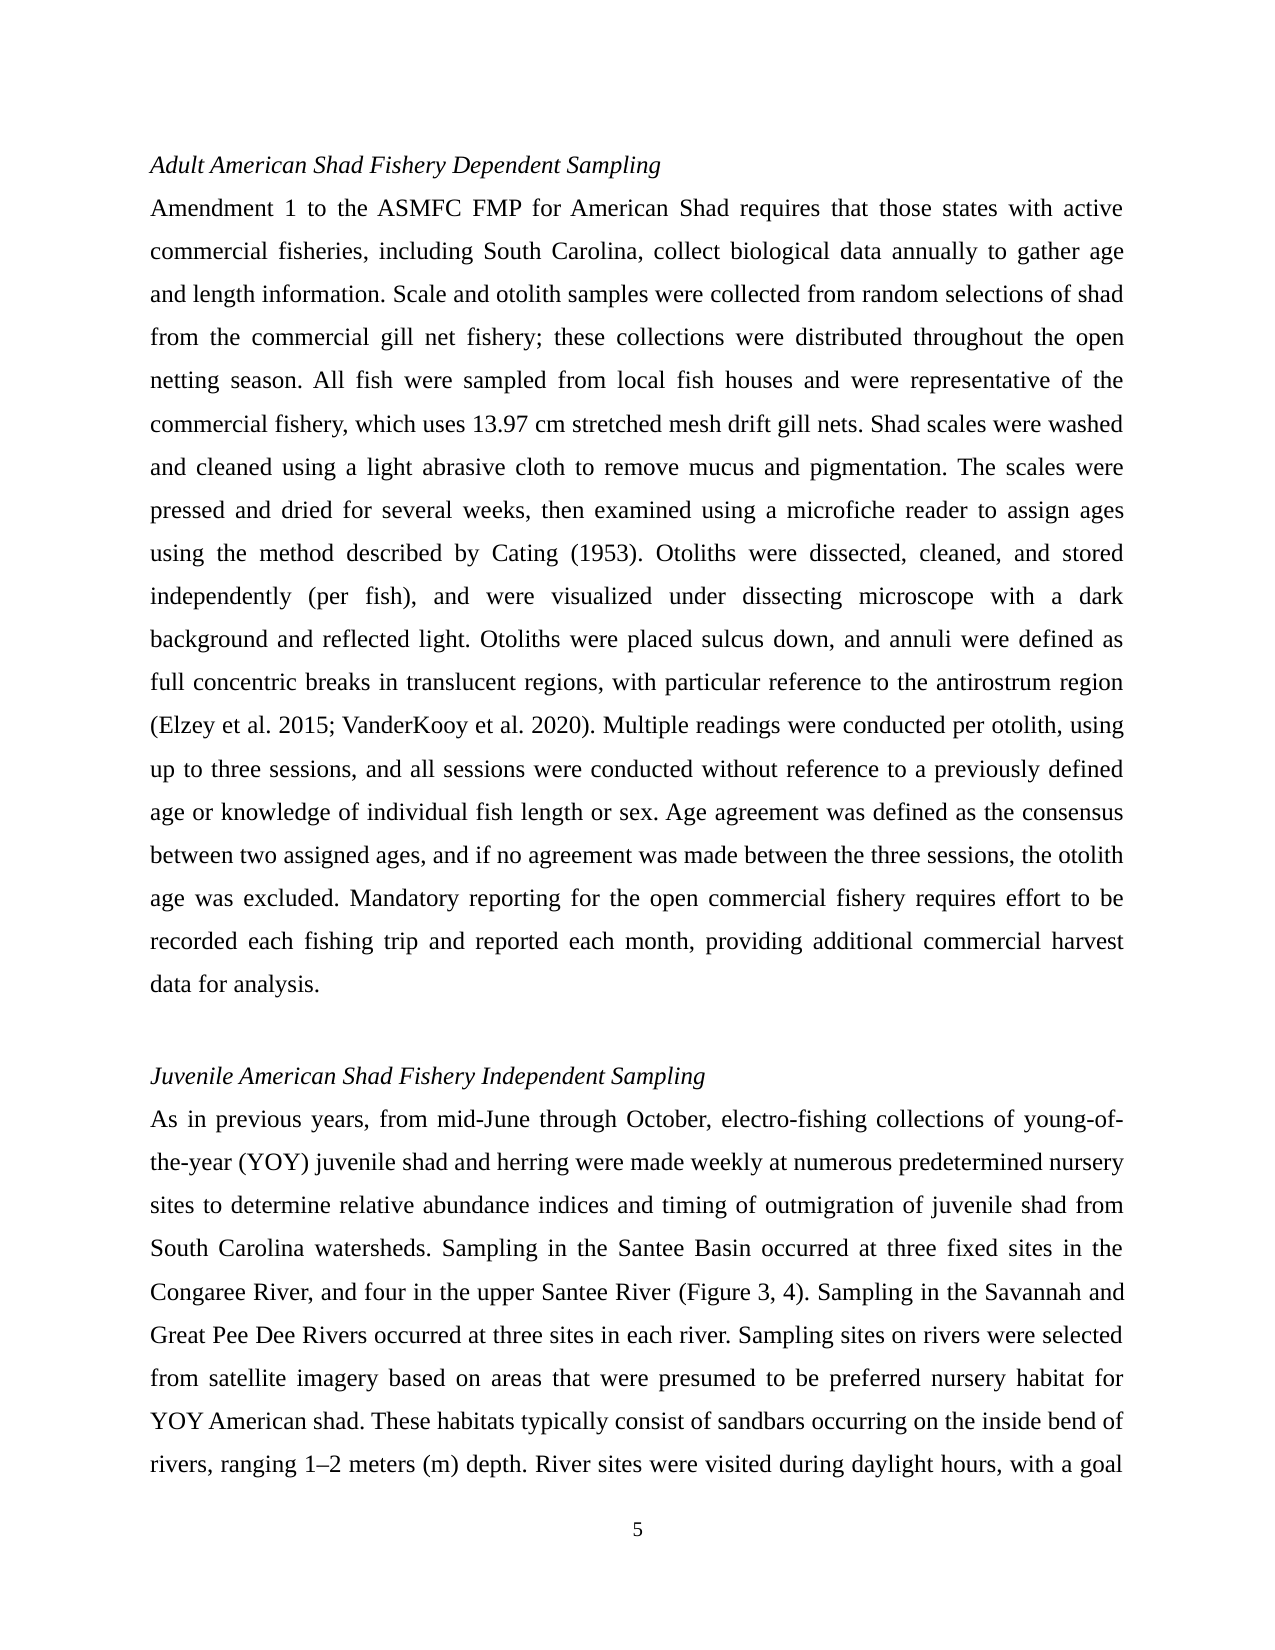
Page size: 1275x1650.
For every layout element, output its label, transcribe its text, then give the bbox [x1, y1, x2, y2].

text Amendment 1 to the ASMFC FMP for American Shad requires that those states with active commercial fisheries, including South Carolina, collect biological data annually to gather age and length information. Scale and otolith samples were collected from random selections of shad from the commercial gill net fishery; these collections were distributed throughout the open netting season. All fish were sampled from local fish houses and were representative of the commercial fishery, which uses 13.97 cm stretched mesh drift gill nets. Shad scales were washed and cleaned using a light abrasive cloth to remove mucus and pigmentation. The scales were pressed and dried for several weeks, then examined using a microfiche reader to assign ages using the method described by Cating (1953). Otoliths were dissected, cleaned, and stored independently (per fish), and were visualized under dissecting microscope with a dark background and reflected light. Otoliths were placed sulcus down, and annuli were defined as full concentric breaks in translucent regions, with particular reference to the antirostrum region (Elzey et al. 2015; VanderKooy et al. 2020). Multiple readings were conducted per otolith, using up to three sessions, and all sessions were conducted without reference to a previously defined age or knowledge of individual fish length or sex. Age agreement was defined as the consensus between two assigned ages, and if no agreement was made between the three sessions, the otolith age was excluded. Mandatory reporting for the open commercial fishery requires effort to be recorded each fishing trip and reported each month, providing additional commercial harvest data for analysis. [150, 193, 1125, 998]
text Adult American Shad Fishery Dependent Sampling [150, 150, 1125, 179]
text Juvenile American Shad Fishery Independent Sampling [150, 1061, 1125, 1090]
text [150, 1104, 1125, 1478]
